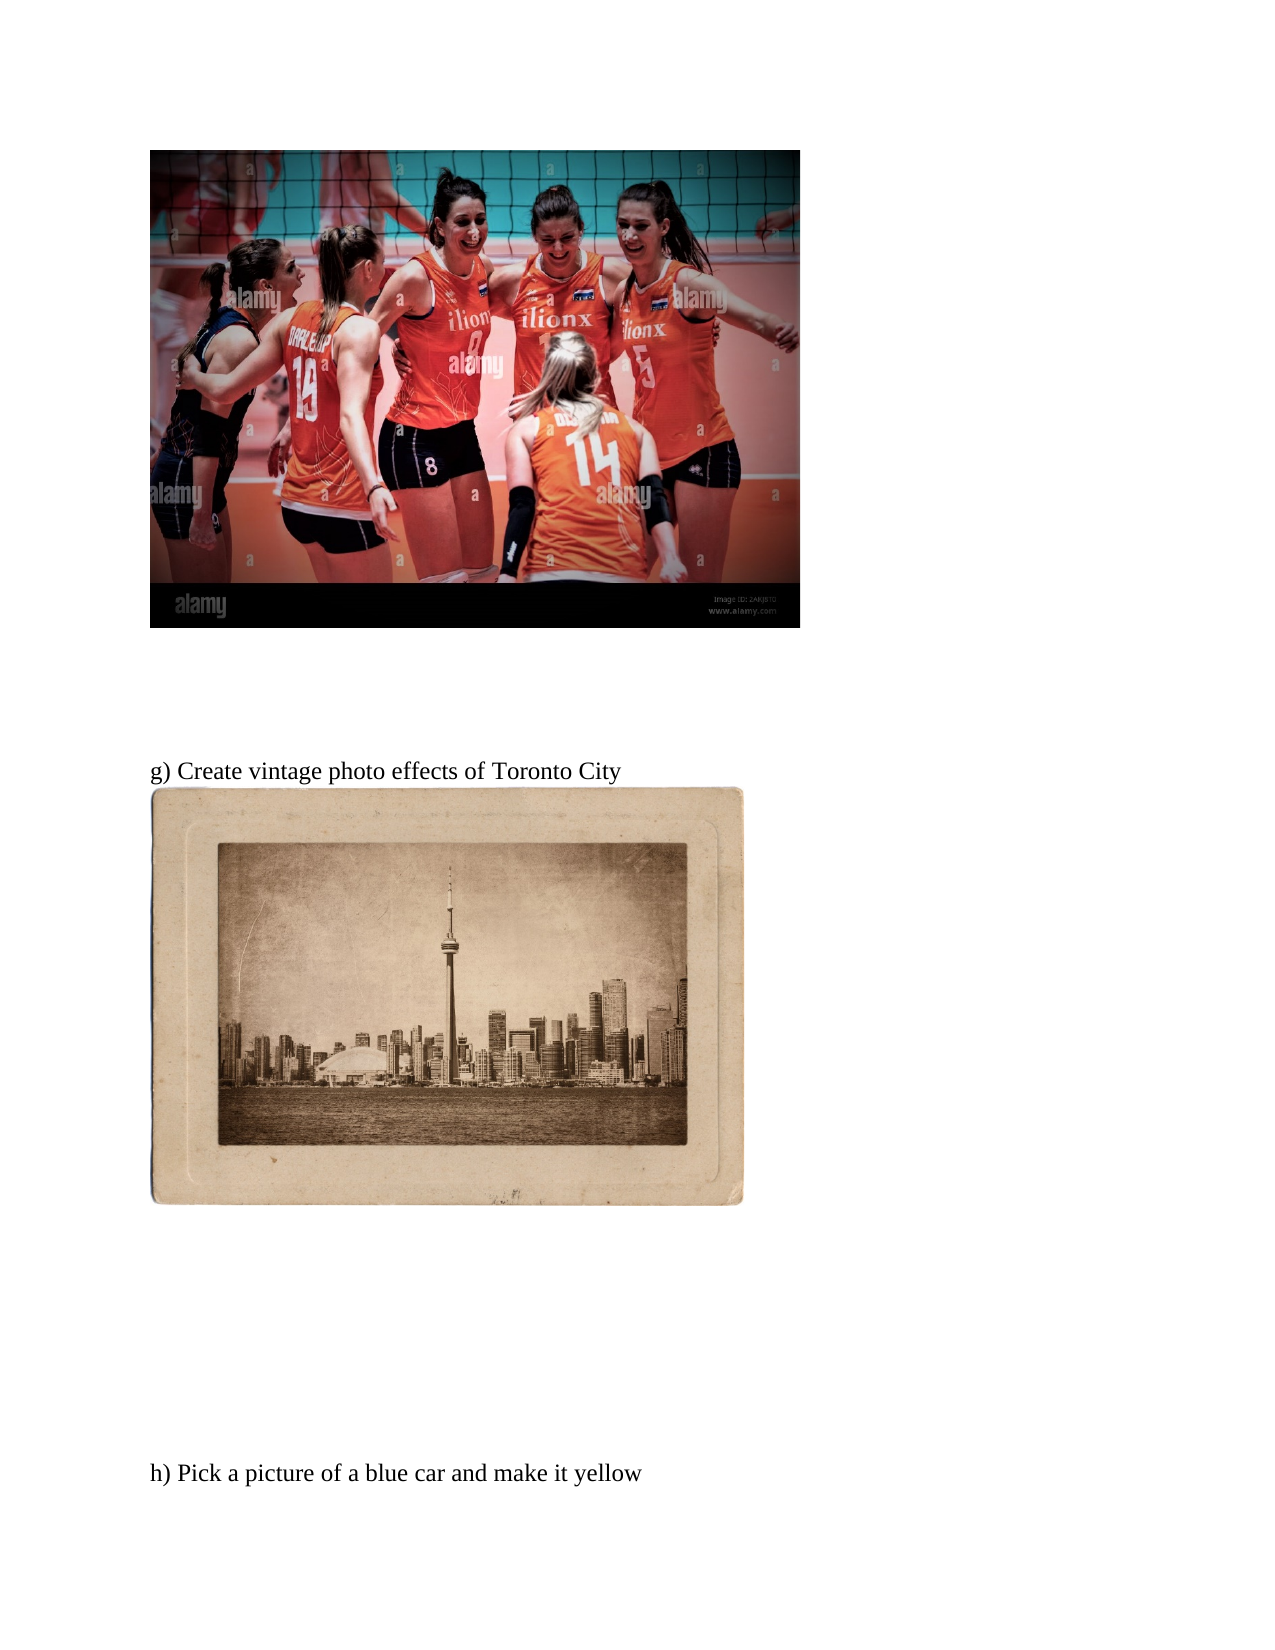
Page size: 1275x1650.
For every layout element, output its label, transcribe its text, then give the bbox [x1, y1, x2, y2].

text h) Pick a picture of a blue car and make it yellow [150, 1458, 1125, 1487]
text g) Create vintage photo effects of Toronto City [150, 756, 1125, 784]
picture [150, 150, 800, 628]
picture [150, 786, 745, 1206]
